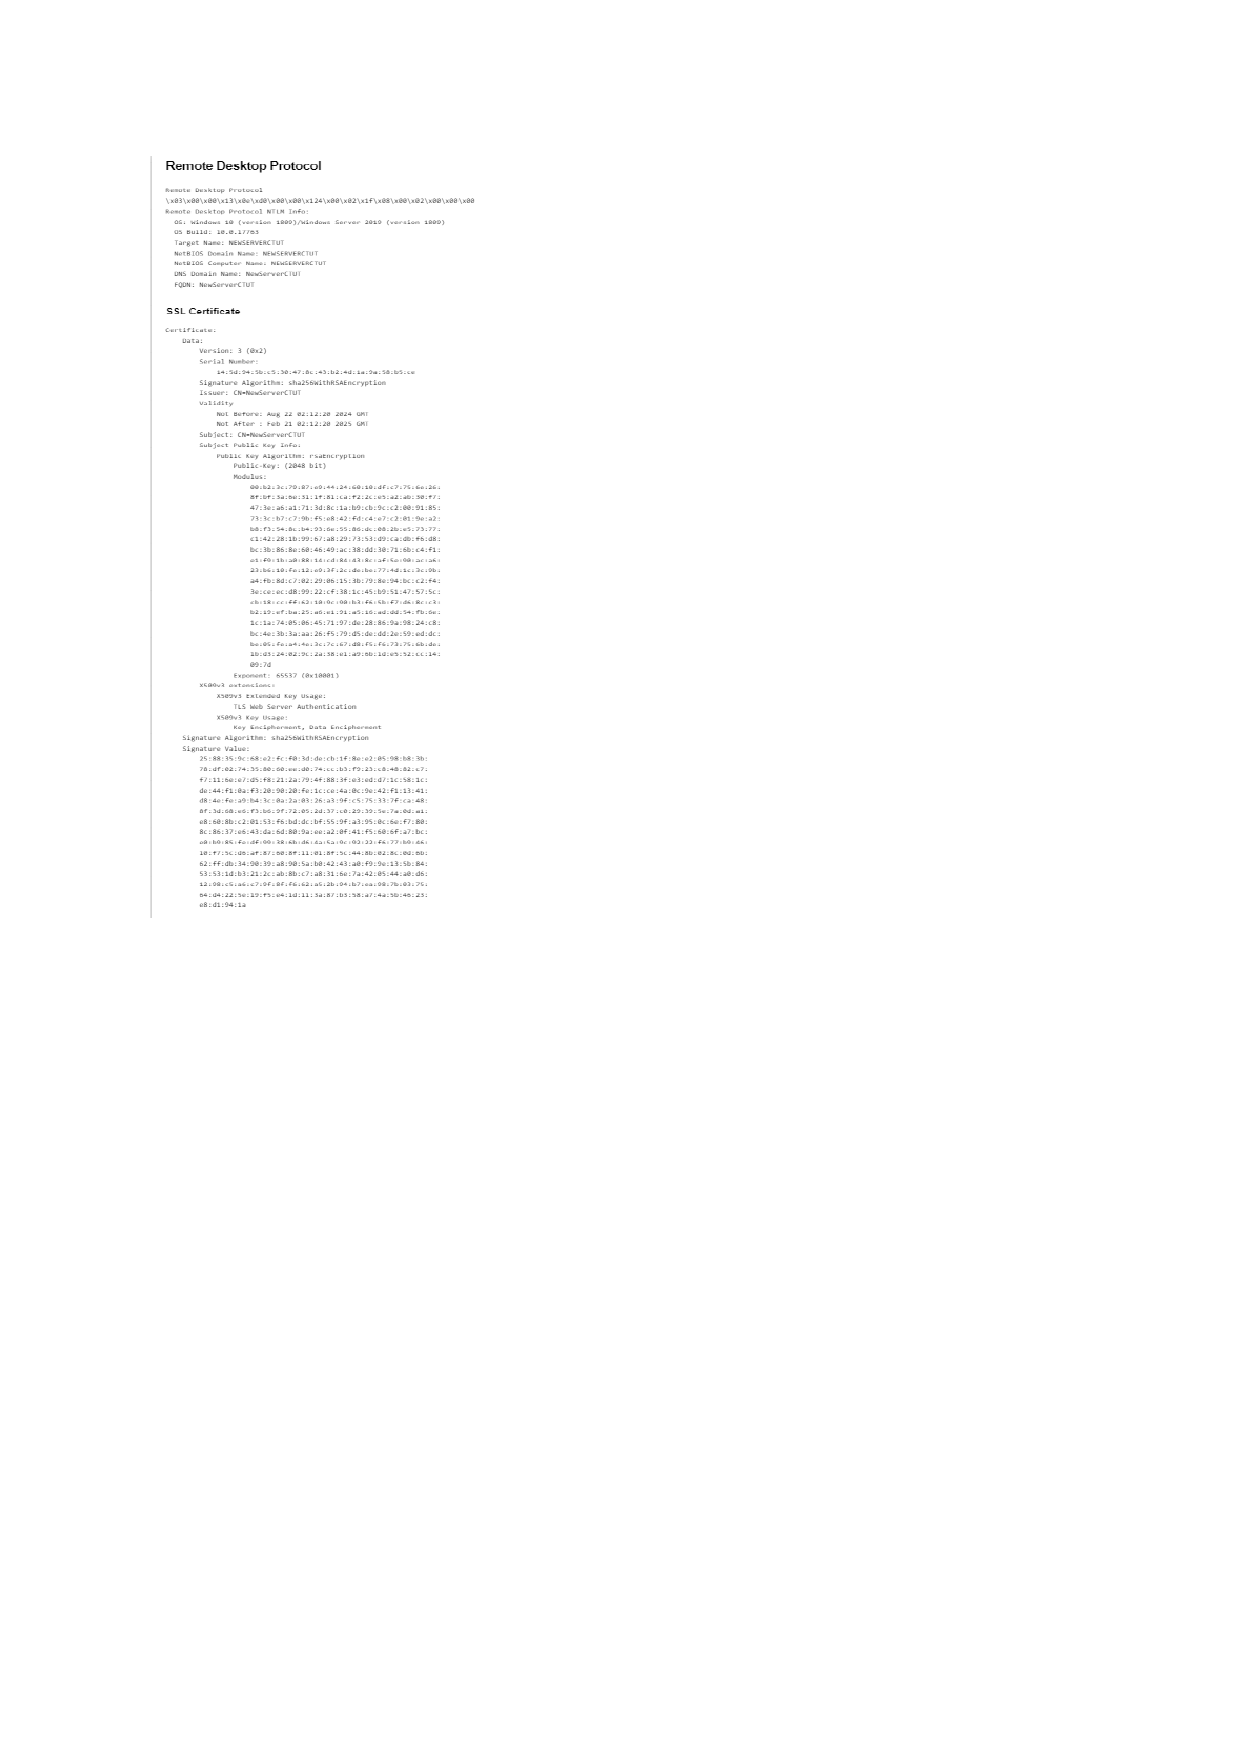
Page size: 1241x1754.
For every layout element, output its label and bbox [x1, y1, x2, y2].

picture [150, 156, 1097, 918]
